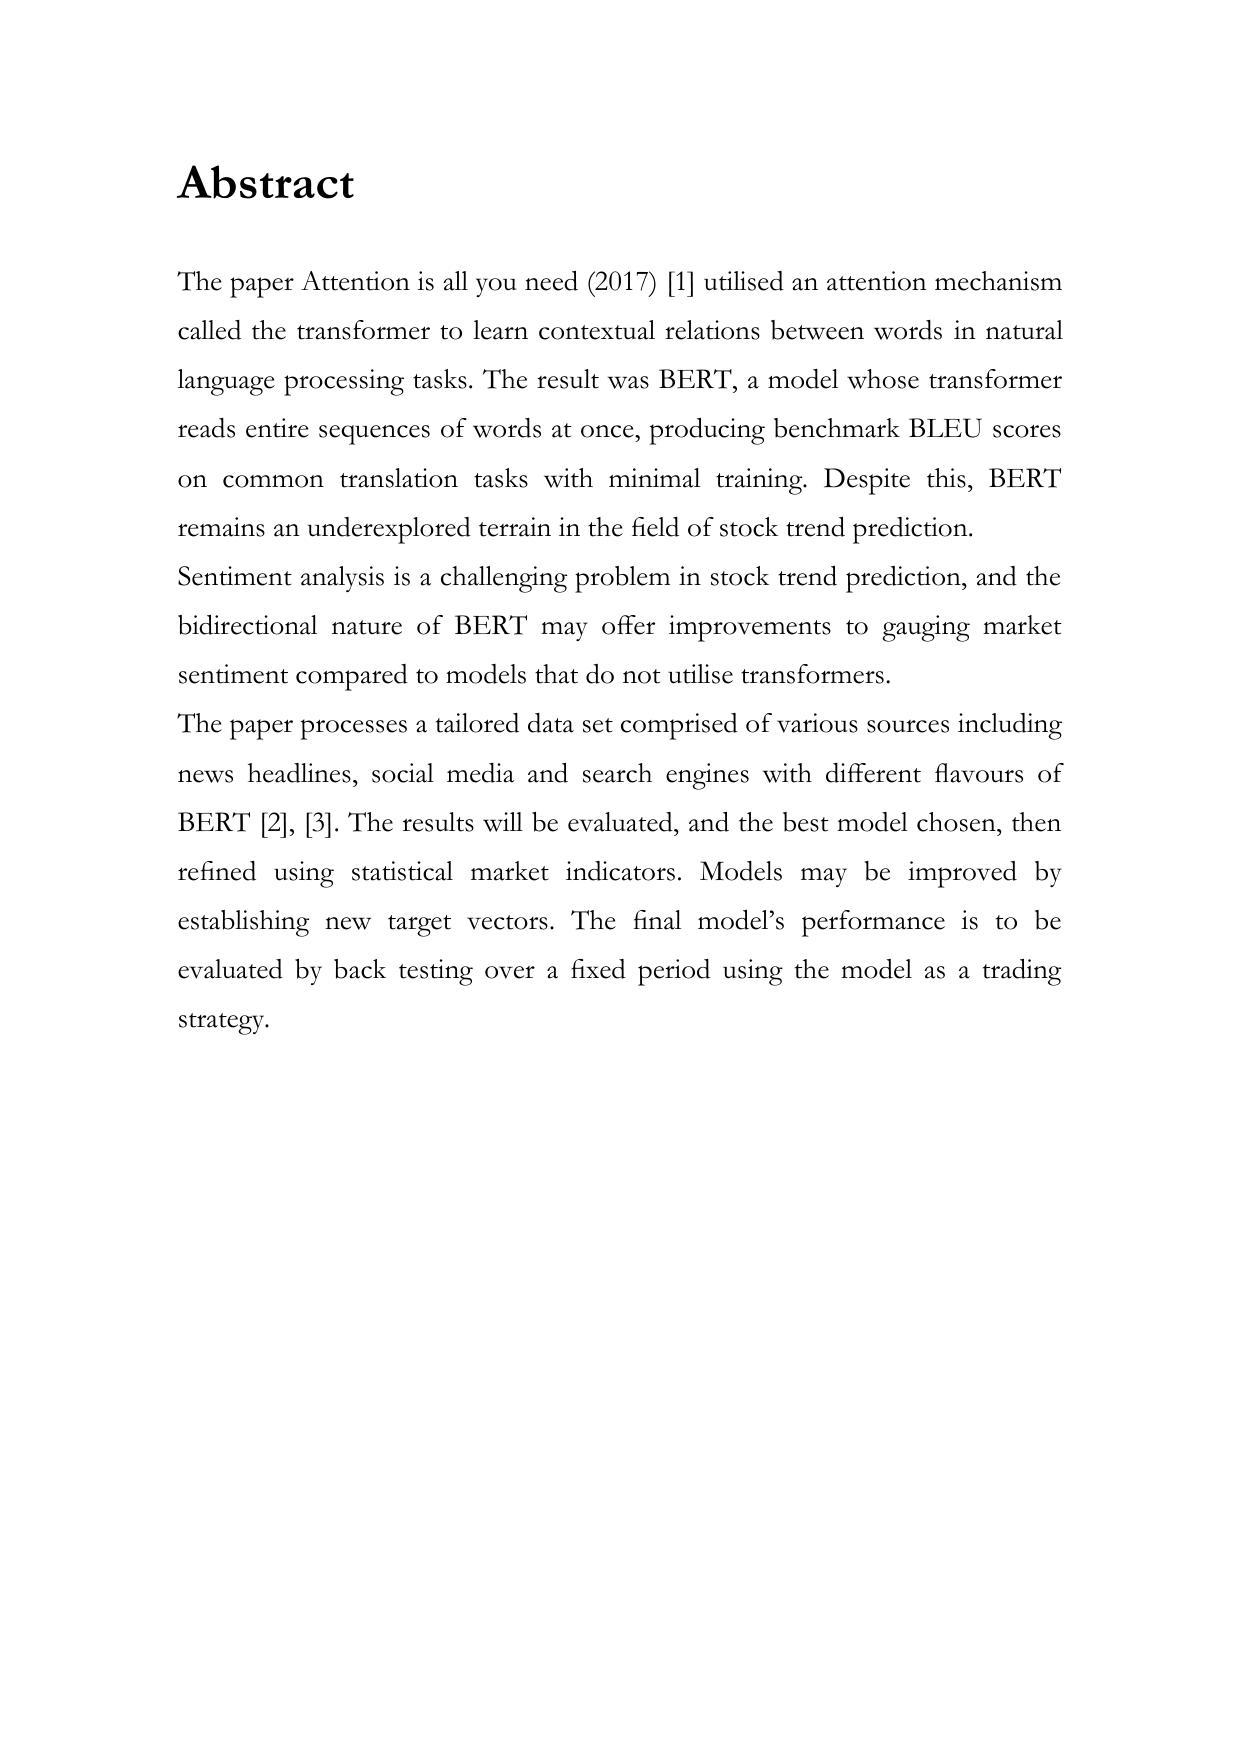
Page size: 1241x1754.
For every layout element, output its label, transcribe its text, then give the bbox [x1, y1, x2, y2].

text Sentiment analysis is a challenging problem in stock trend prediction, and the bidirectional nature of BERT may offer improvements to gauging market sentiment compared to models that do not utilise transformers. [177, 560, 1063, 691]
text The paper Attention is all you need (2017) [1] utilised an attention mechanism called the transformer to learn contextual relations between words in natural language processing tasks. The result was BERT, a model whose transformer reads entire sequences of words at once, producing benchmark BLEU scores on common translation tasks with minimal training. Despite this, BERT remains an underexplored terrain in the field of stock trend prediction. [177, 265, 1063, 544]
text The paper processes a tailored data set comprised of various sources including news headlines, social media and search engines with different flavours of BERT [2], [3]. The results will be evaluated, and the best model chosen, then refined using statistical market indicators. Models may be improved by establishing new target vectors. The final model’s performance is to be evaluated by back testing over a fixed period using the model as a trading strategy. [177, 708, 1063, 1036]
subtitle Abstract [177, 155, 1063, 211]
